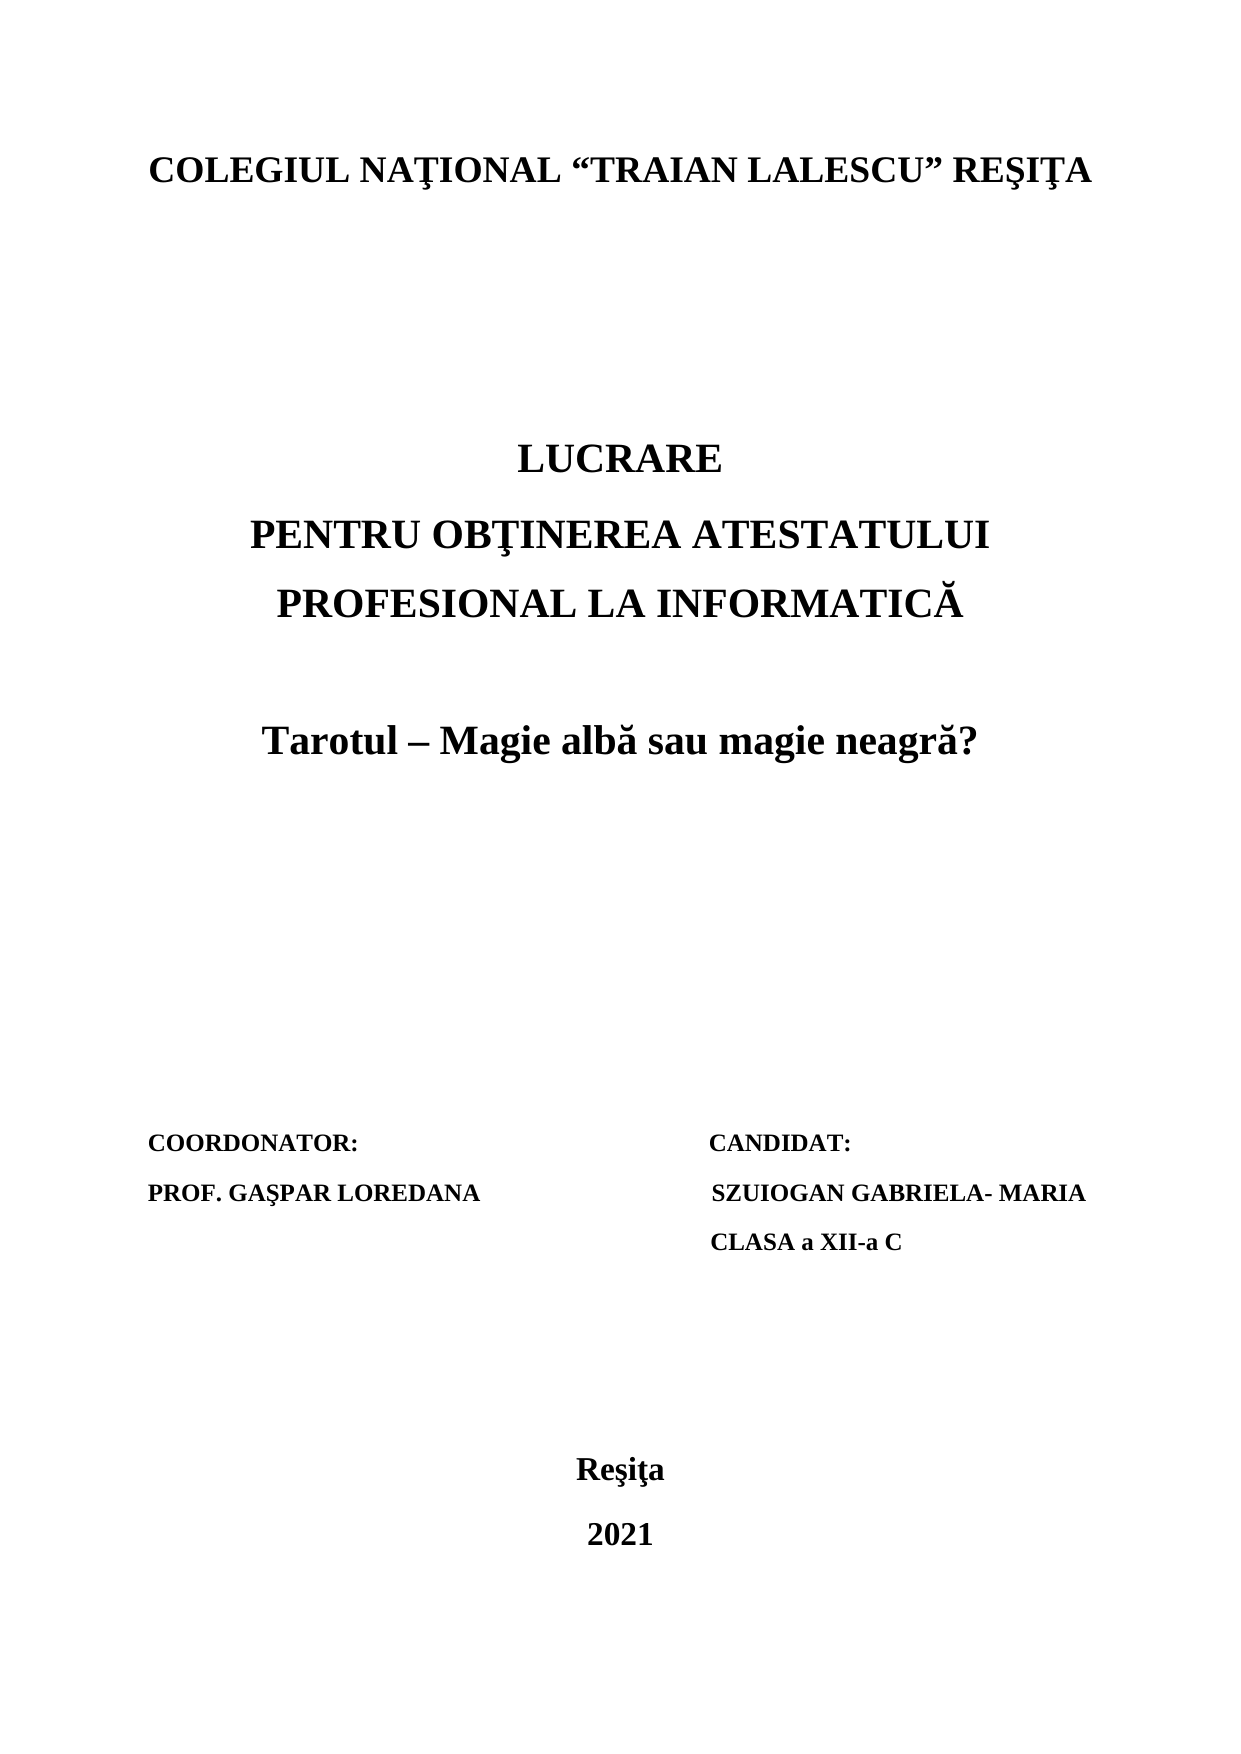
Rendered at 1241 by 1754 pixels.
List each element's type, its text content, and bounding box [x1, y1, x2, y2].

text PENTRU OBŢINEREA ATESTATULUI [148, 509, 1093, 557]
text PROF. GAŞPAR LOREDANA SZUIOGAN GABRIELA- MARIA [148, 1178, 1093, 1206]
text PROFESIONAL LA INFORMATICĂ [148, 578, 1093, 626]
text Tarotul – Magie albă sau magie neagră? [148, 716, 1093, 763]
text COLEGIUL NAŢIONAL “TRAIAN LALESCU” REŞIŢA [148, 148, 1093, 191]
text COORDONATOR: CANDIDAT: [148, 1128, 1093, 1157]
text 2021 [148, 1514, 1093, 1553]
text LUCRARE [148, 433, 1093, 481]
text Reşiţa [148, 1449, 1093, 1488]
text CLASA a XII-a C [148, 1227, 1093, 1256]
